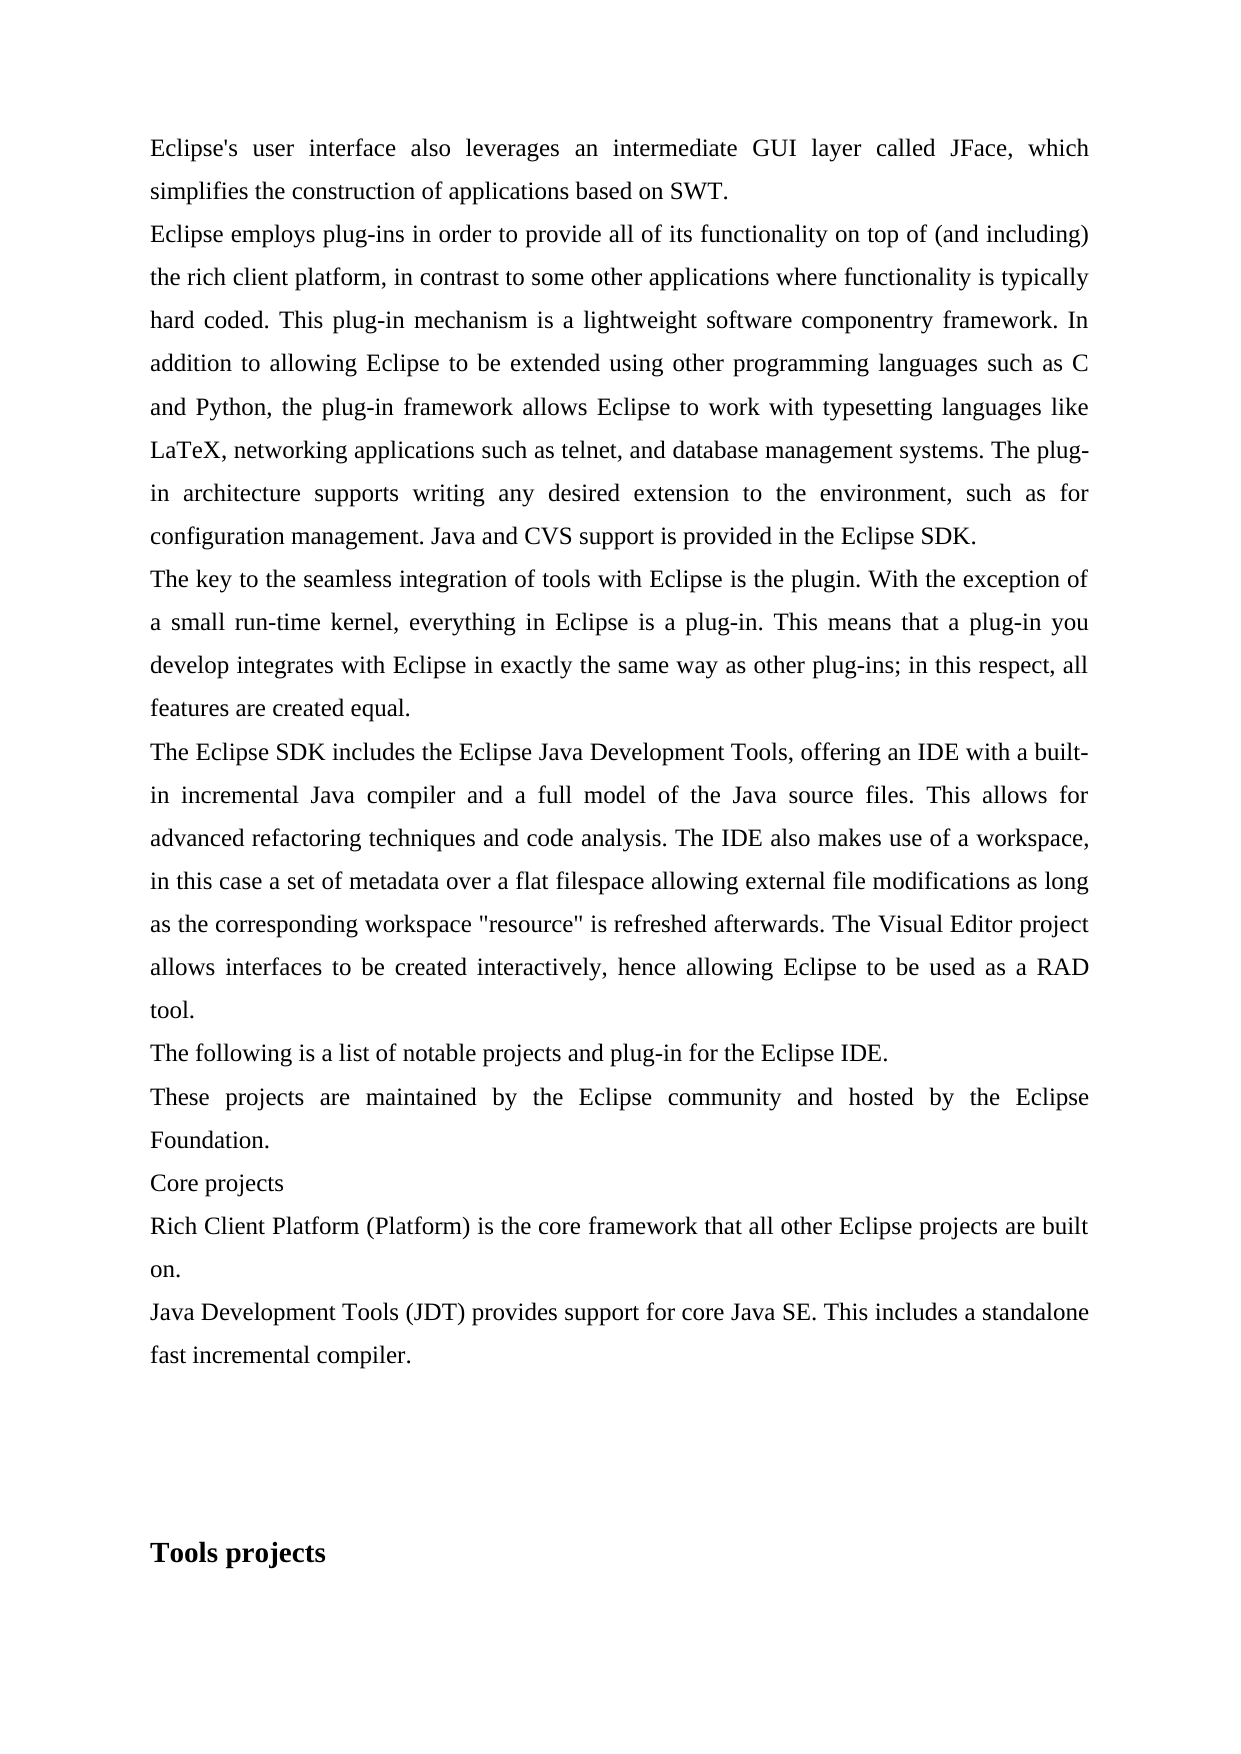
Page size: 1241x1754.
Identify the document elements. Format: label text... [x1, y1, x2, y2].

text Java Development Tools (JDT) provides support for core Java SE. This includes a standalone fast incremental compiler. [150, 1297, 1090, 1369]
text The key to the seamless integration of tools with Eclipse is the plugin. With the exception of a small run-time kernel, everything in Eclipse is a plug-in. This means that a plug-in you develop integrates with Eclipse in exactly the same way as other plug-ins; in this respect, all features are created equal. [150, 564, 1090, 722]
text The following is a list of notable projects and plug-in for the Eclipse IDE. [150, 1038, 1090, 1067]
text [150, 133, 1090, 205]
text Rich Client Platform (Platform) is the core framework that all other Eclipse projects are built on. [150, 1211, 1090, 1283]
text Eclipse employs plug-ins in order to provide all of its functionality on top of (and including) the rich client platform, in contrast to some other applications where functionality is typically hard coded. This plug-in mechanism is a lightweight software componentry framework. In addition to allowing Eclipse to be extended using other programming languages such as C and Python, the plug-in framework allows Eclipse to work with typesetting languages like LaTeX, networking applications such as telnet, and database management systems. The plug-in architecture supports writing any desired extension to the environment, such as for configuration management. Java and CVS support is provided in the Eclipse SDK. [150, 219, 1090, 550]
text Core projects [150, 1168, 1090, 1197]
text The Eclipse SDK includes the Eclipse Java Development Tools, offering an IDE with a built-in incremental Java compiler and a full model of the Java source files. This allows for advanced refactoring techniques and code analysis. The IDE also makes use of a workspace, in this case a set of metadata over a flat filespace allowing external file modifications as long as the corresponding workspace "resource" is refreshed afterwards. The Visual Editor project allows interfaces to be created interactively, hence allowing Eclipse to be used as a RAD tool. [150, 737, 1090, 1024]
text These projects are maintained by the Eclipse community and hosted by the Eclipse Foundation. [150, 1082, 1090, 1153]
text Tools projects [150, 1535, 1090, 1569]
